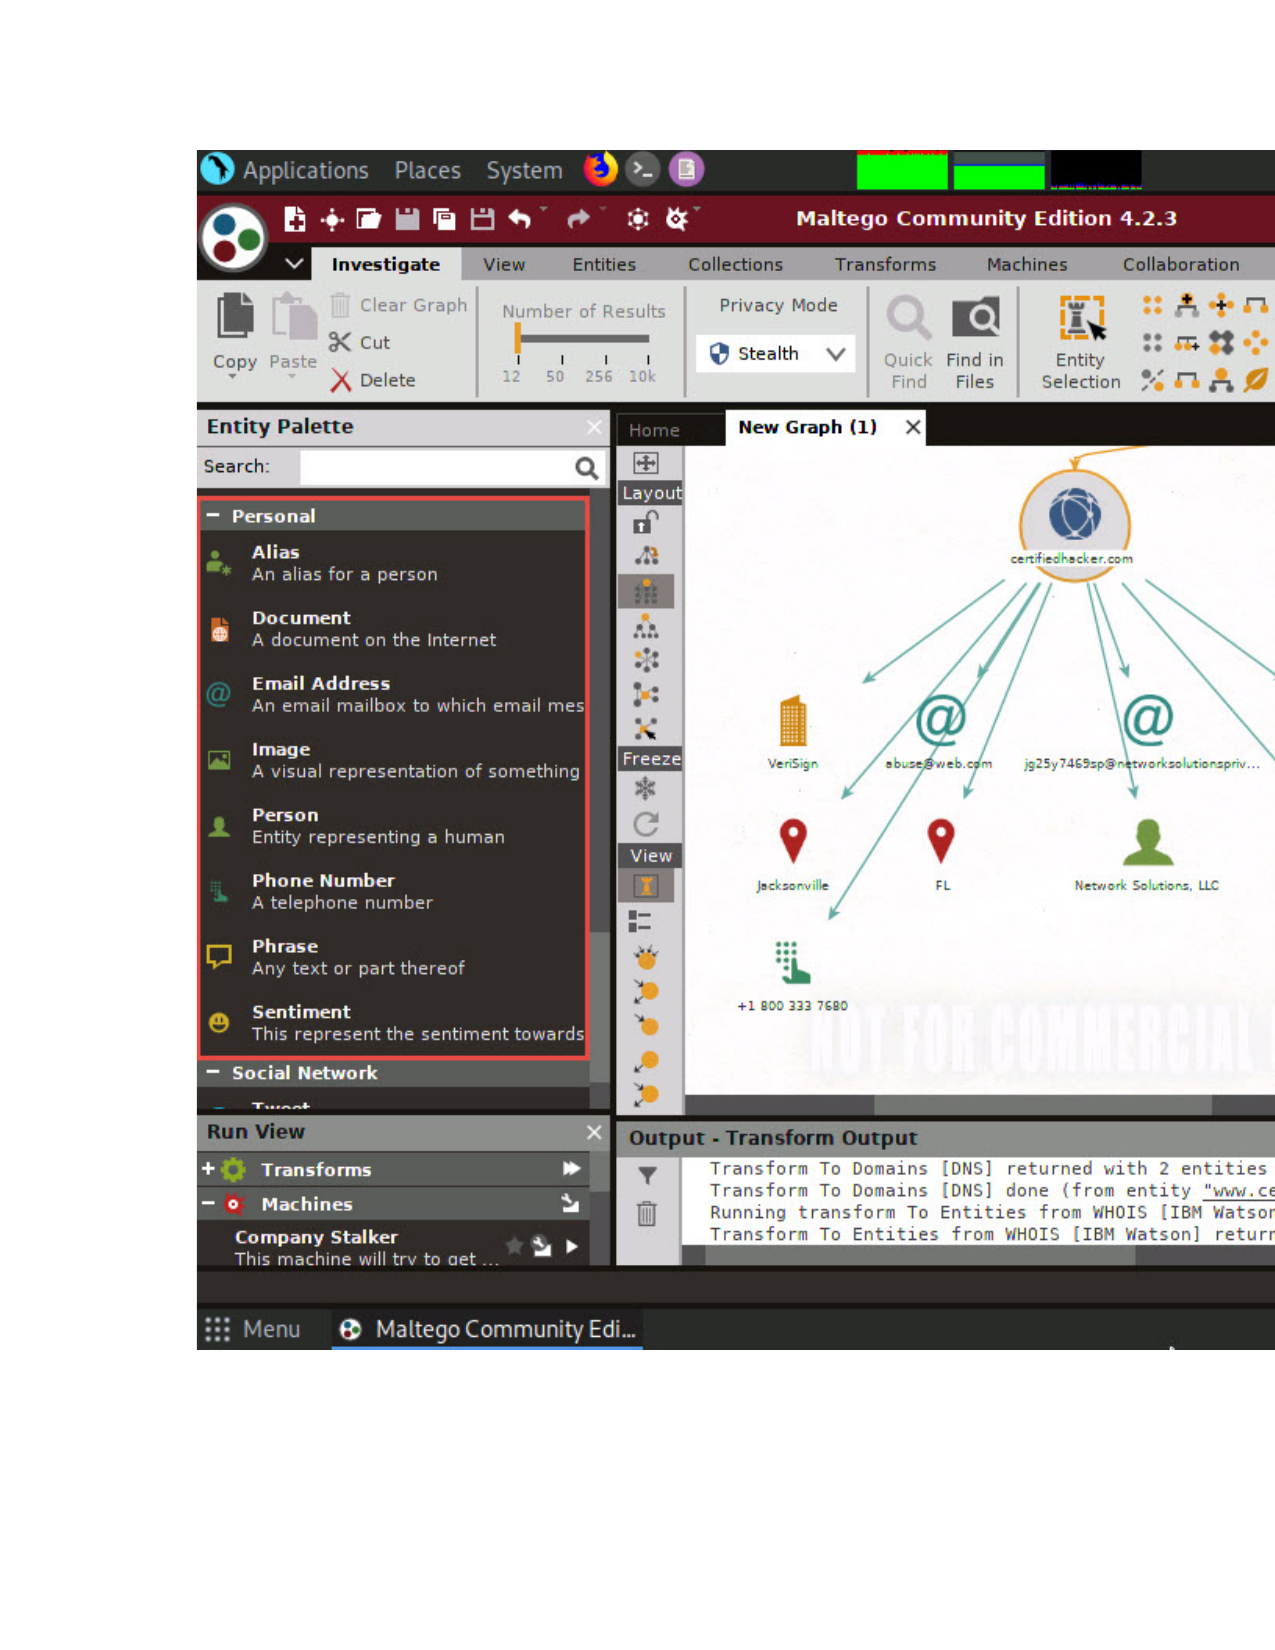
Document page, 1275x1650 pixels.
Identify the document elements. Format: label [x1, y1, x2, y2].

picture [196, 150, 1275, 1350]
